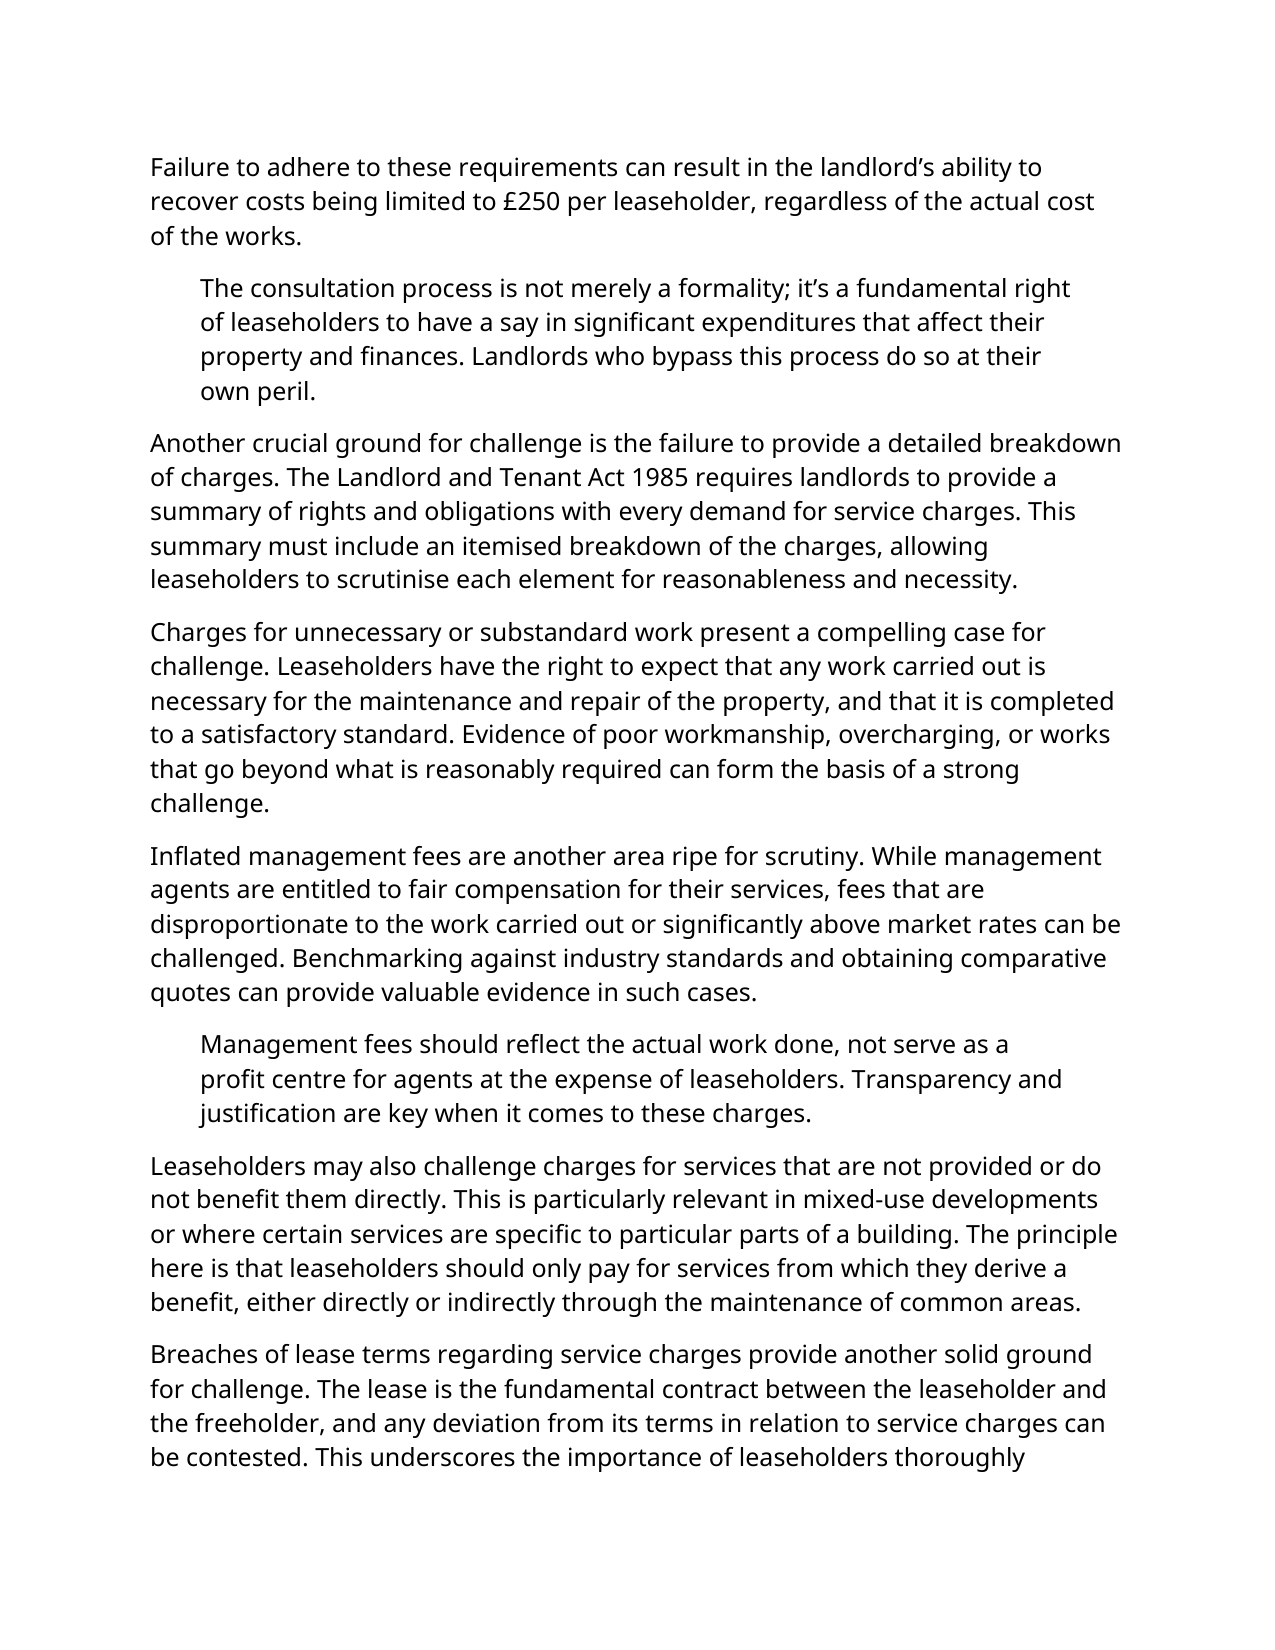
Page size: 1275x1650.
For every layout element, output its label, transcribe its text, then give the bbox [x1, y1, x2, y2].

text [150, 150, 1125, 252]
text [150, 1337, 1125, 1473]
text Leaseholders may also challenge charges for services that are not provided or do not benefit them directly. This is particularly relevant in mixed-use developments or where certain services are specific to particular parts of a building. The principle here is that leaseholders should only pay for services from which they derive a benefit, either directly or indirectly through the maintenance of common areas. [150, 1148, 1125, 1318]
text Inflated management fees are another area ripe for scrutiny. While management agents are entitled to fair compensation for their services, fees that are disproportionate to the work carried out or significantly above market rates can be challenged. Benchmarking against industry standards and obtaining comparative quotes can provide valuable evidence in such cases. [150, 838, 1125, 1008]
text Management fees should reflect the actual work done, not serve as a profit centre for agents at the expense of leaseholders. Transparency and justification are key when it comes to these charges. [200, 1027, 1075, 1129]
text The consultation process is not merely a formality; it’s a fundamental right of leaseholders to have a say in significant expenditures that affect their property and finances. Landlords who bypass this process do so at their own peril. [200, 271, 1075, 407]
text Charges for unnecessary or substandard work present a compelling case for challenge. Leaseholders have the right to expect that any work carried out is necessary for the maintenance and repair of the property, and that it is completed to a satisfactory standard. Evidence of poor workmanship, overcharging, or works that go beyond what is reasonably required can form the basis of a strong challenge. [150, 615, 1125, 819]
text Another crucial ground for challenge is the failure to provide a detailed breakdown of charges. The Landlord and Tenant Act 1985 requires landlords to provide a summary of rights and obligations with every demand for service charges. This summary must include an itemised breakdown of the charges, allowing leaseholders to scrutinise each element for reasonableness and necessity. [150, 426, 1125, 596]
